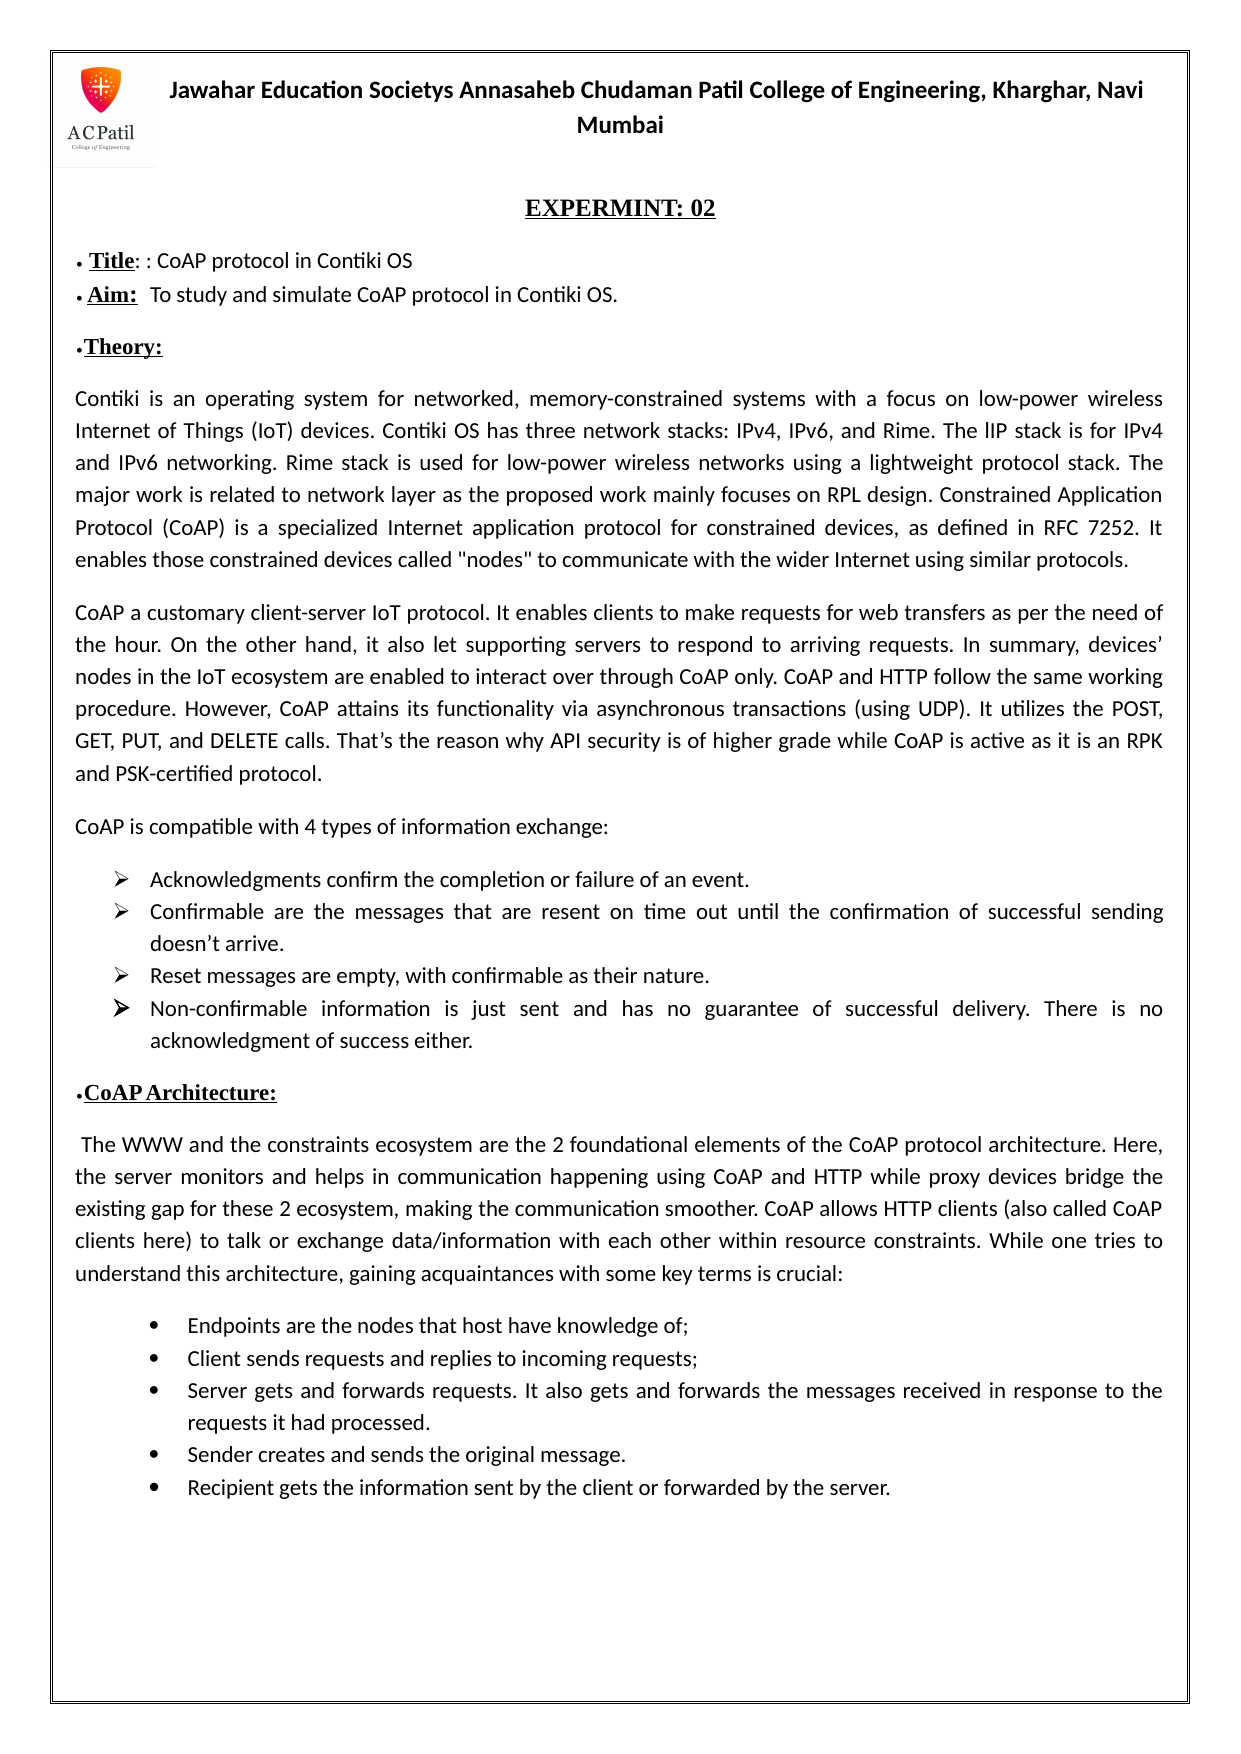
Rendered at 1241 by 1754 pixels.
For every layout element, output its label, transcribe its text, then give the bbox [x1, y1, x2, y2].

text CoAP a customary client-server IoT protocol. It enables clients to make requests for web transfers as per the need of the hour. On the other hand, it also let supporting servers to respond to arriving requests. In summary, devices’ nodes in the IoT ecosystem are enabled to interact over through CoAP only. CoAP and HTTP follow the same working procedure. However, CoAP attains its functionality via asynchronous transactions (using UDP). It utilizes the POST, GET, PUT, and DELETE calls. That’s the reason why API security is of higher grade while CoAP is active as it is an RPK and PSK-certified protocol. [75, 598, 1165, 787]
list Client sends requests and replies to incoming requests; [150, 1344, 1165, 1372]
text The WWW and the constraints ecosystem are the 2 foundational elements of the CoAP protocol architecture. Here, the server monitors and helps in communication happening using CoAP and HTTP while proxy devices bridge the existing gap for these 2 ecosystem, making the communication smoother. CoAP allows HTTP clients (also called CoAP clients here) to talk or exchange data/information with each other within resource constraints. While one tries to understand this architecture, gaining acquaintances with some key terms is crucial: [75, 1130, 1165, 1287]
list Non-confirmable information is just sent and has no guarantee of successful delivery. There is no acknowledgment of success either. [112, 994, 1165, 1054]
list Sender creates and sends the original message. [150, 1440, 1165, 1468]
list Recipient gets the information sent by the client or forwarded by the server. [150, 1473, 1165, 1501]
text Contiki is an operating system for networked, memory-constrained systems with a focus on low-power wireless Internet of Things (IoT) devices. Contiki OS has three network stacks: IPv4, IPv6, and Rime. The lIP stack is for IPv4 and IPv6 networking. Rime stack is used for low-power wireless networks using a lightweight protocol stack. The major work is related to network layer as the proposed work mainly focuses on RPL design. Constrained Application Protocol (CoAP) is a specialized Internet application protocol for constrained devices, as defined in RFC 7252. It enables those constrained devices called "nodes" to communicate with the wider Internet using similar protocols. [75, 384, 1165, 573]
list Acknowledgments confirm the completion or failure of an event. [112, 865, 1165, 893]
text ⚫Theory: [75, 333, 1165, 359]
picture [46, 56, 50, 168]
picture [53, 56, 159, 168]
text EXPERMINT: 02 [75, 193, 1165, 221]
list Confirmable are the messages that are resent on time out until the confirmation of successful sending doesn’t arrive. [112, 897, 1165, 957]
list Endpoints are the nodes that host have knowledge of; [150, 1312, 1165, 1340]
list Server gets and forwards requests. It also gets and forwards the messages received in response to the requests it had processed. [150, 1376, 1165, 1436]
text CoAP is compatible with 4 types of information exchange: [75, 812, 1165, 840]
list Reset messages are empty, with confirmable as their nature. [112, 961, 1165, 989]
text ⚫ Title: : CoAP protocol in Contiki OS ⚫ Aim: To study and simulate CoAP protocol in Contiki OS. [75, 246, 1165, 308]
text ⚫CoAP Architecture: [75, 1079, 1165, 1105]
